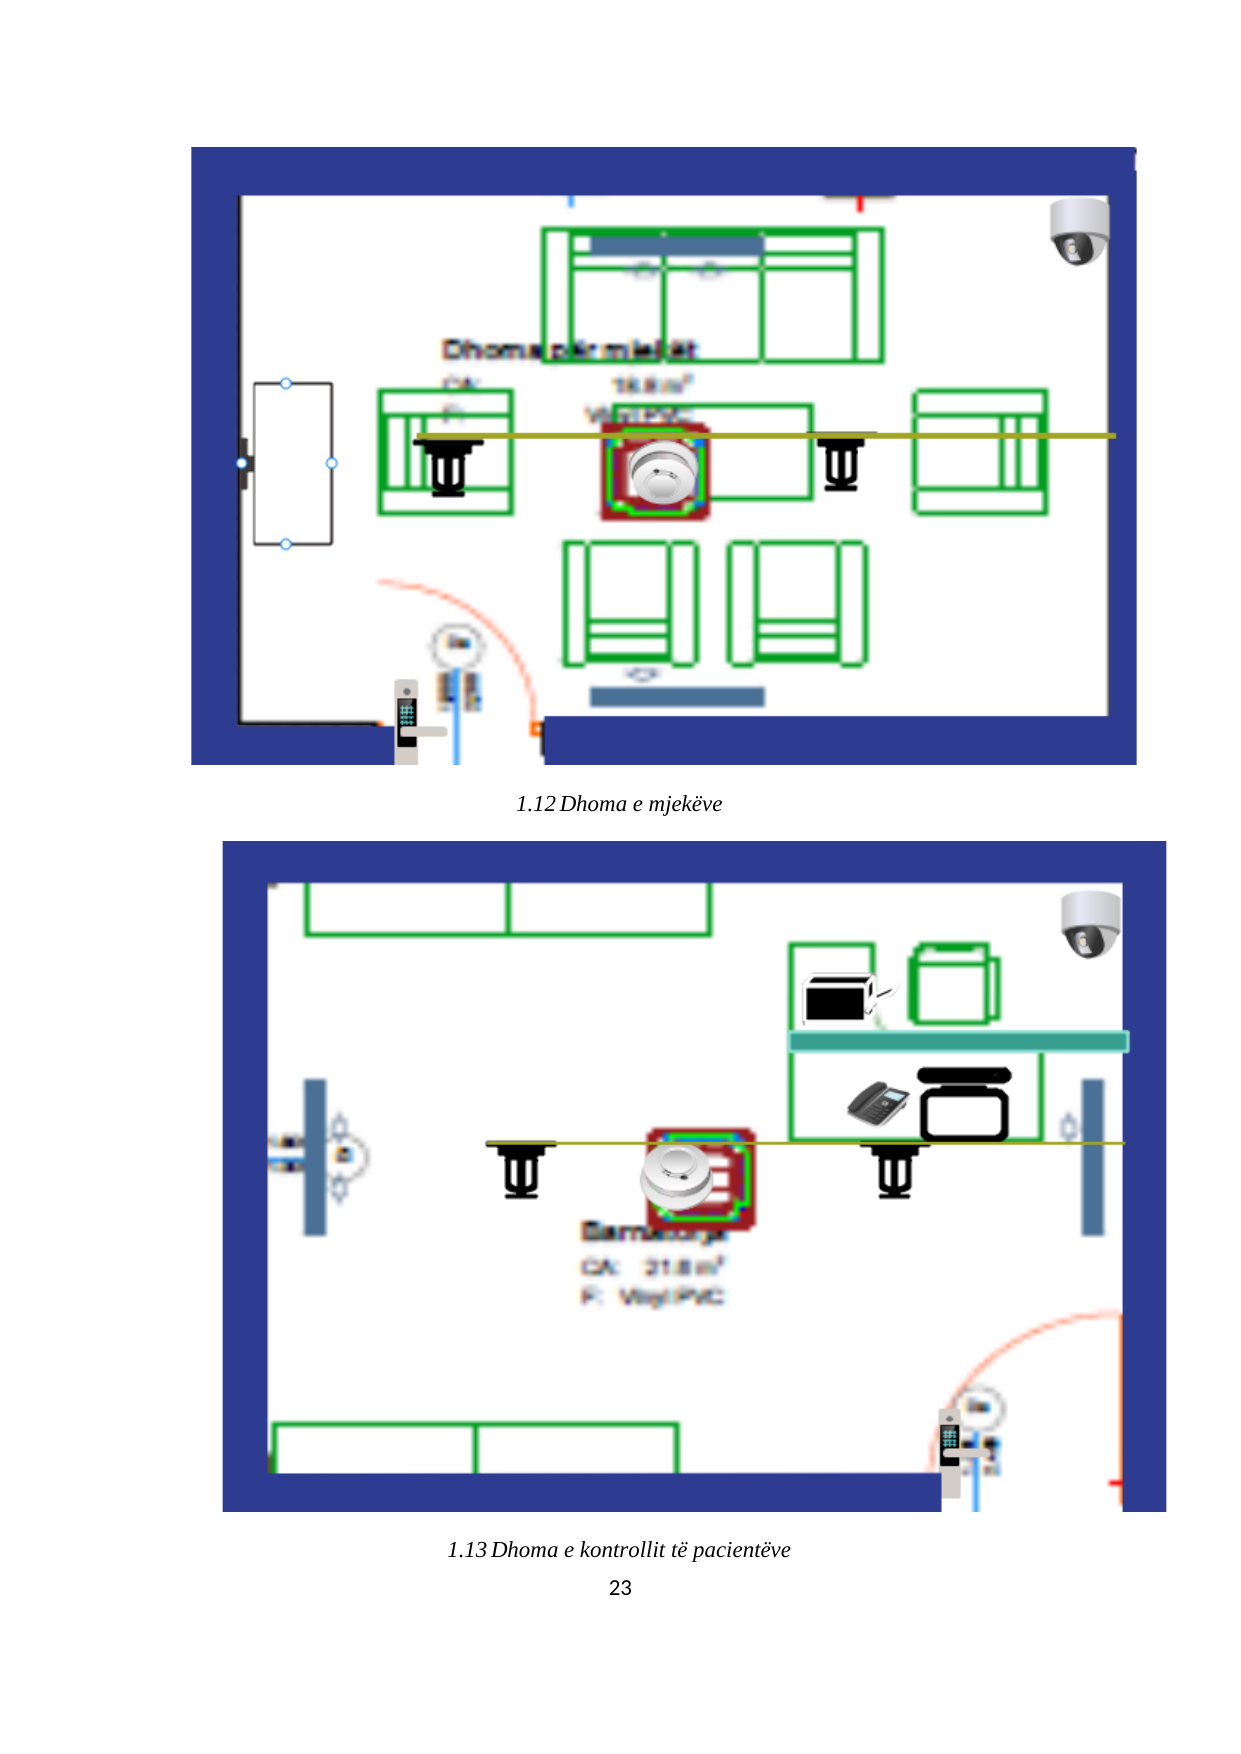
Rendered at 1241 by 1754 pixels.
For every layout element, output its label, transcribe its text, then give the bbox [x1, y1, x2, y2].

picture [191, 147, 1137, 765]
list Dhoma e kontrollit të pacientëve [148, 1536, 1092, 1563]
list Dhoma e mjekëve [148, 790, 1092, 816]
picture [222, 841, 1167, 1512]
